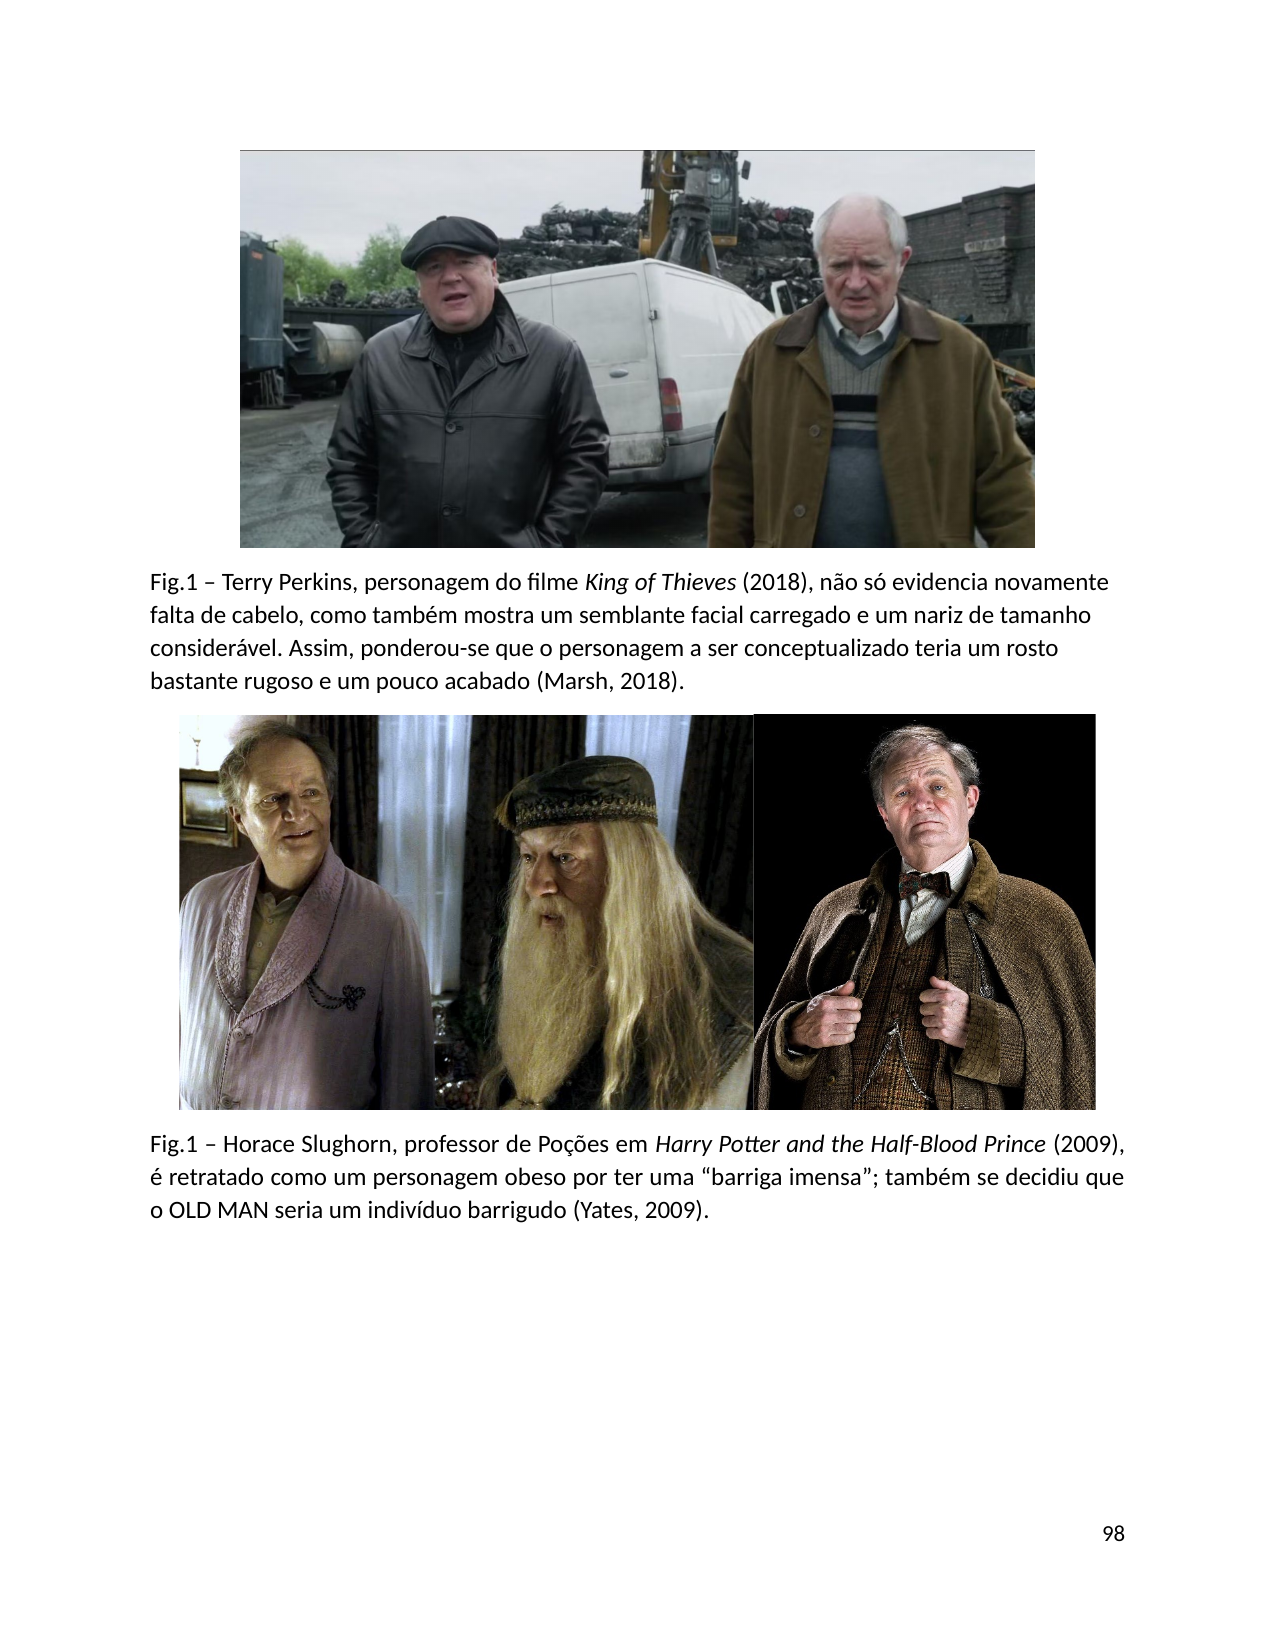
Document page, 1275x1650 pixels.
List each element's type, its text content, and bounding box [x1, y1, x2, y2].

text Fig.1 – Horace Slughorn, professor de Poções em Harry Potter and the Half-Blood Prince (2009), é retratado como um personagem obeso por ter uma “barriga imensa”; também se decidiu que o OLD MAN seria um indivíduo barrigudo (Yates, 2009). [150, 1128, 1125, 1224]
text Fig.1 – Terry Perkins, personagem do filme King of Thieves (2018), não só evidencia novamente falta de cabelo, como também mostra um semblante facial carregado e um nariz de tamanho considerável. Assim, ponderou-se que o personagem a ser conceptualizado teria um rosto bastante rugoso e um pouco acabado (Marsh, 2018). [150, 566, 1125, 696]
picture [240, 150, 1035, 548]
picture [179, 714, 1096, 1110]
